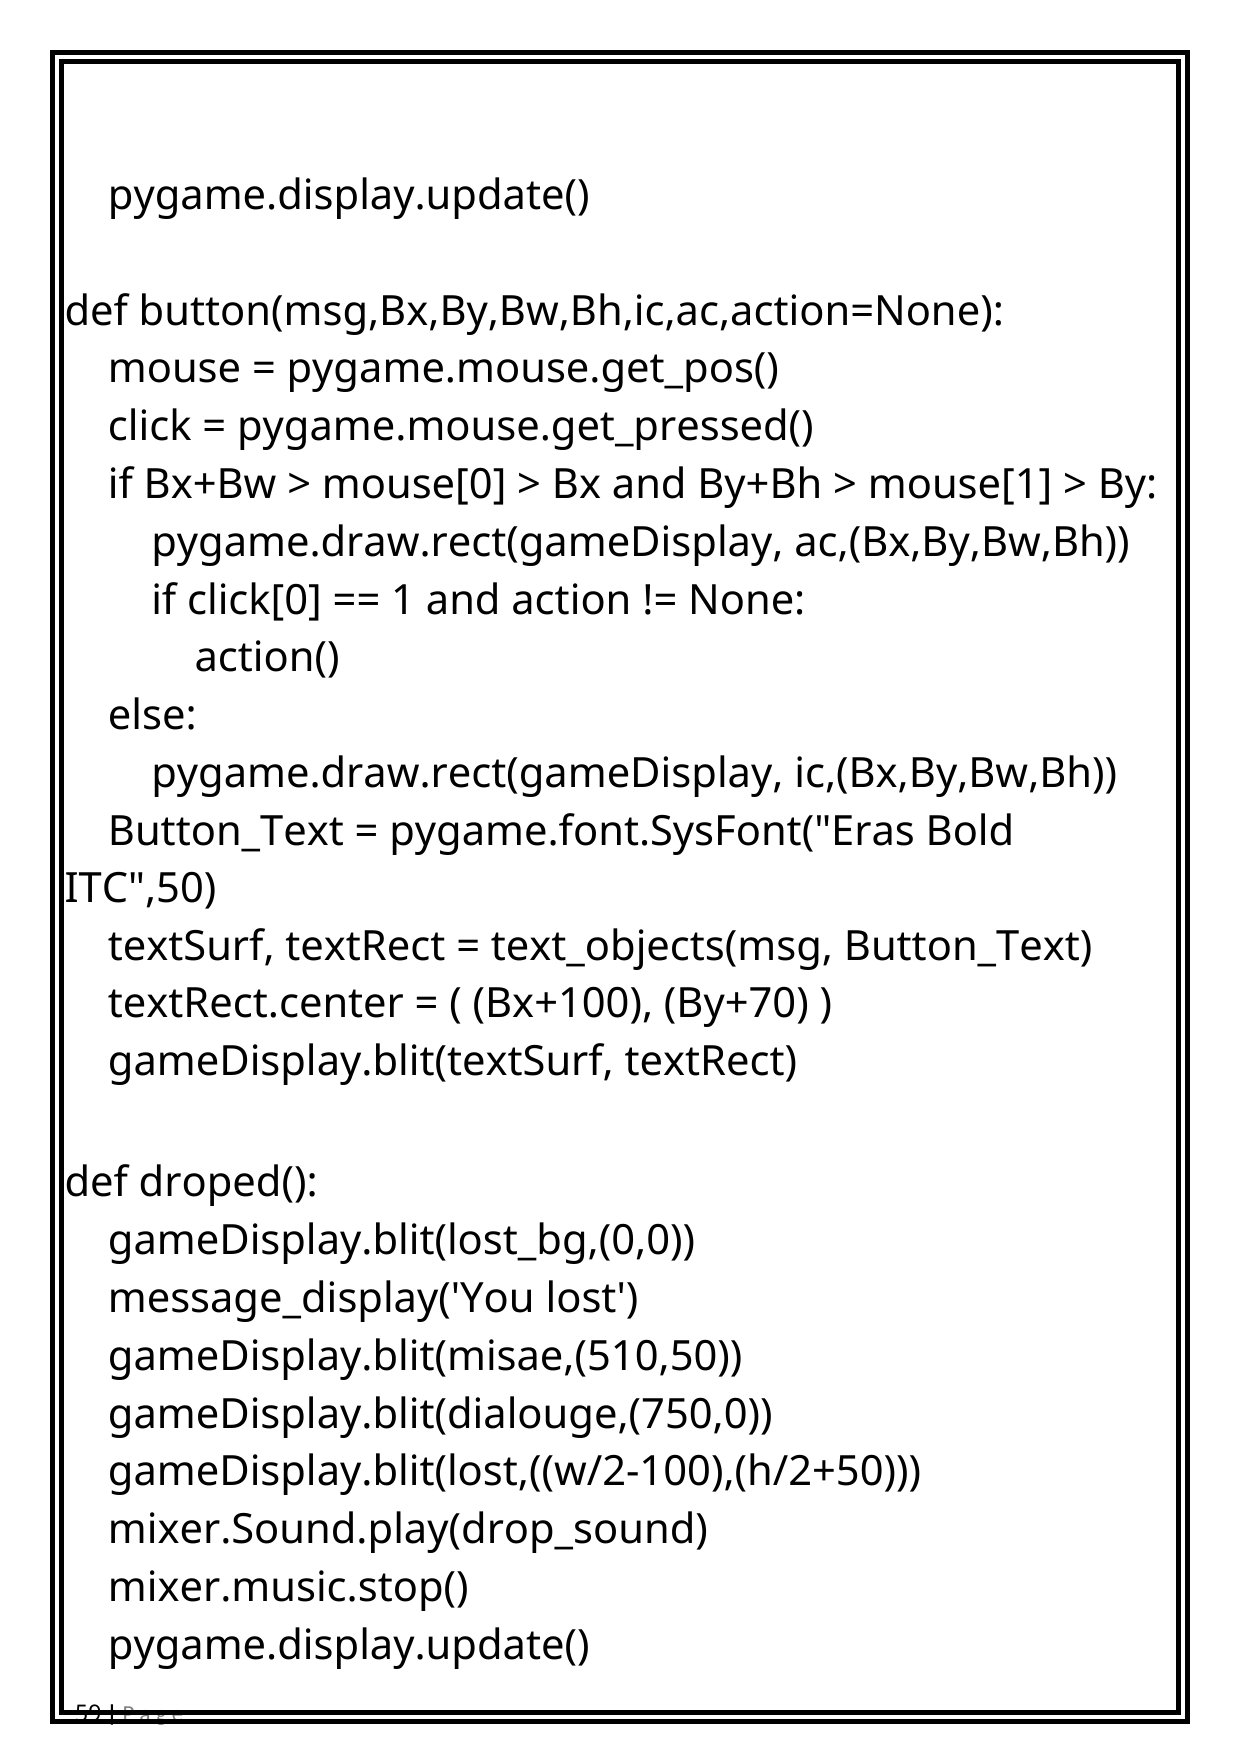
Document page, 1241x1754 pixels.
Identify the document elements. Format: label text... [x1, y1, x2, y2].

text gameDisplay.blit(lost,((w/2-100),(h/2+50))) [64, 1441, 1176, 1498]
text gameDisplay.blit(misae,(510,50)) [64, 1326, 1176, 1382]
text pygame.display.update() [64, 165, 1176, 222]
text gameDisplay.blit(textSurf, textRect) [64, 1031, 1176, 1088]
text textSurf, textRect = text_objects(msg, Button_Text) [64, 915, 1176, 972]
text def droped(): [64, 1152, 1176, 1209]
text gameDisplay.blit(lost_bg,(0,0)) [64, 1210, 1176, 1267]
text action() [64, 627, 1176, 684]
text if Bx+Bw > mouse[0] > Bx and By+Bh > mouse[1] > By: [64, 454, 1176, 511]
text pygame.draw.rect(gameDisplay, ic,(Bx,By,Bw,Bh)) [64, 743, 1176, 800]
text else: [64, 685, 1176, 742]
text mouse = pygame.mouse.get_pos() [64, 338, 1176, 395]
text pygame.display.update() [64, 1615, 1176, 1671]
text pygame.draw.rect(gameDisplay, ac,(Bx,By,Bw,Bh)) [64, 512, 1176, 568]
text def button(msg,Bx,By,Bw,Bh,ic,ac,action=None): [64, 280, 1176, 337]
text mixer.music.stop() [64, 1557, 1176, 1614]
text Button_Text = pygame.font.SysFont("Eras Bold ITC",50) [64, 801, 1176, 914]
text mixer.Sound.play(drop_sound) [64, 1499, 1176, 1556]
text textRect.center = ( (Bx+100), (By+70) ) [64, 973, 1176, 1030]
text gameDisplay.blit(dialouge,(750,0)) [64, 1383, 1176, 1440]
text if click[0] == 1 and action != None: [64, 569, 1176, 626]
text message_display('You lost') [64, 1268, 1176, 1324]
text click = pygame.mouse.get_pressed() [64, 396, 1176, 453]
